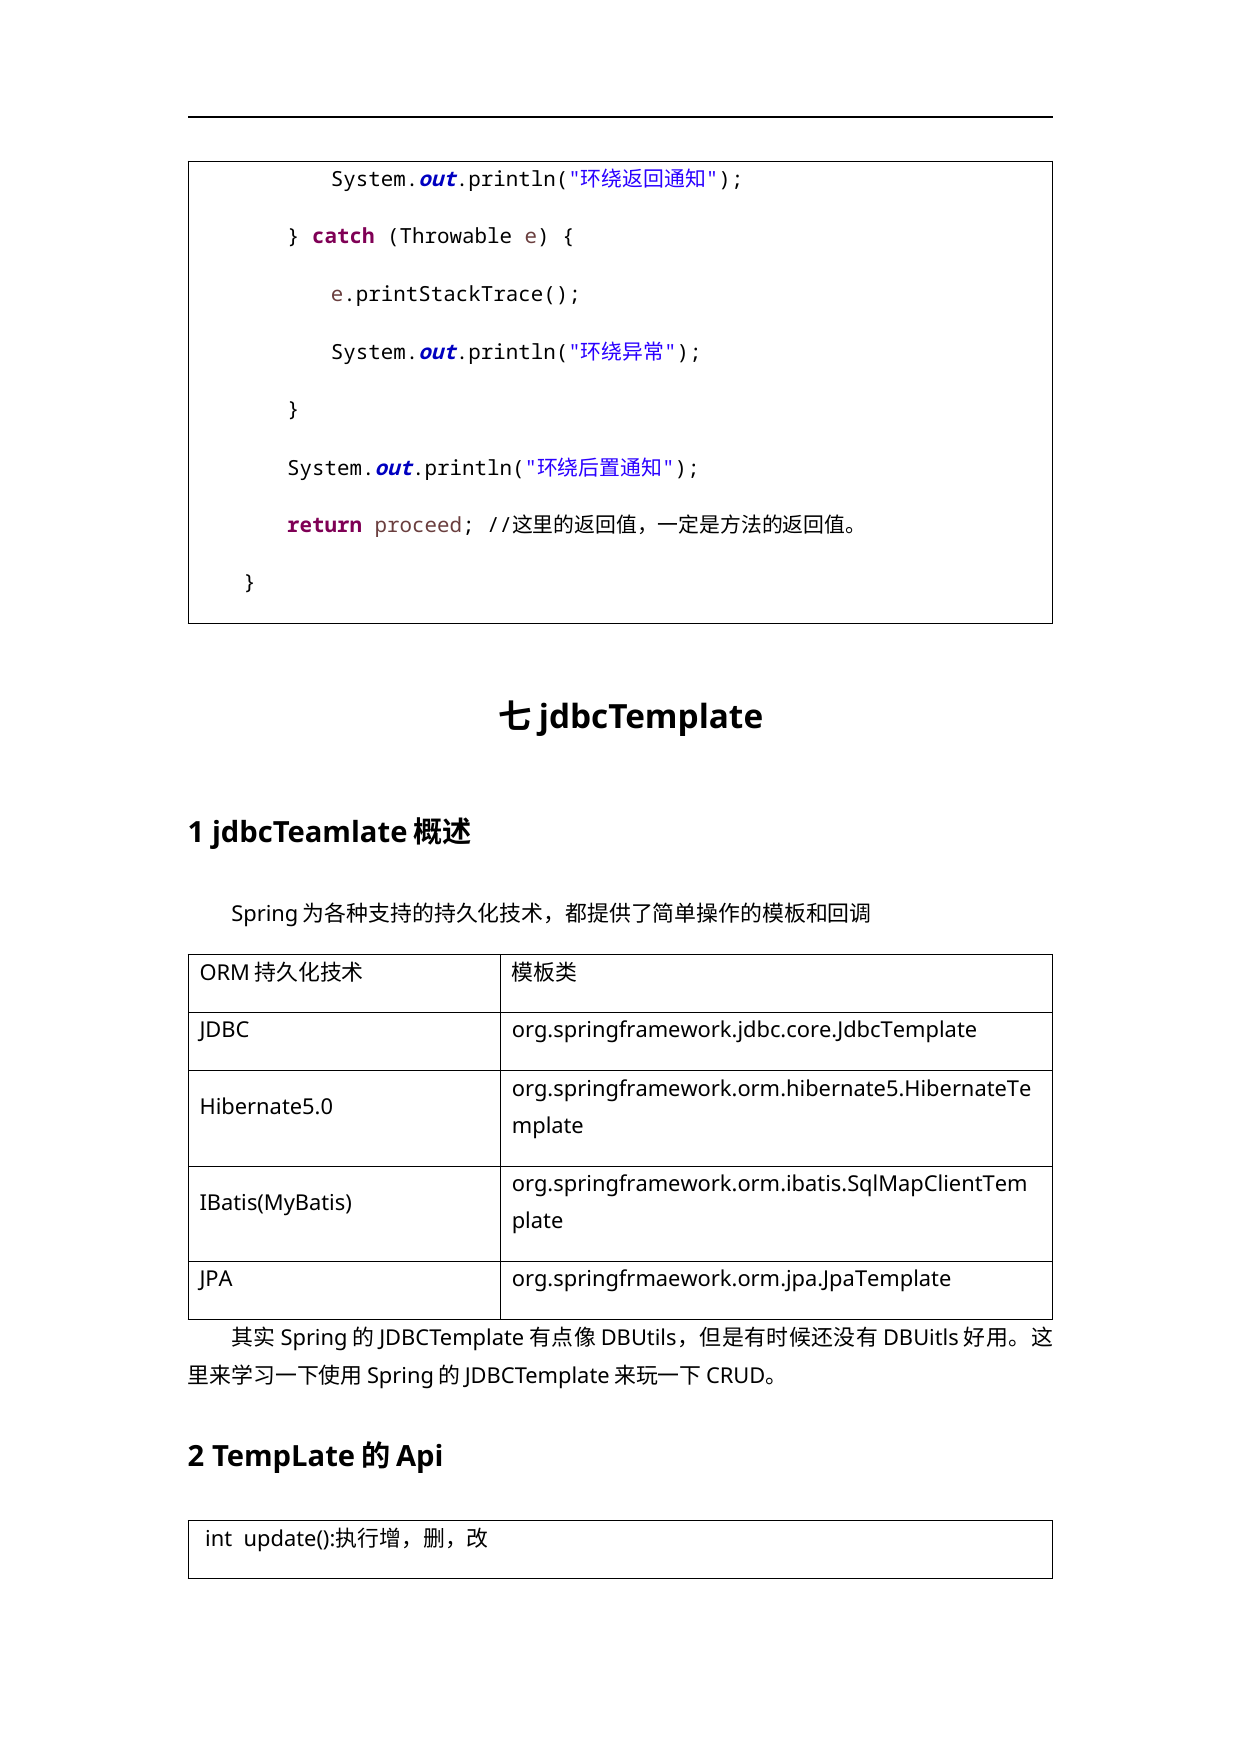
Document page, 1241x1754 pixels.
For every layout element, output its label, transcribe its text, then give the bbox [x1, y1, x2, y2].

text 其实Spring的JDBCTemplate有点像DBUtils，但是有时候还没有DBUitls好用。这里来学习一下使用Spring的JDBCTemplate来玩一下CRUD。 [187, 1320, 1053, 1390]
table_cell org.springframework.orm.ibatis.SqlMapClientTemplate [501, 1167, 1052, 1261]
table_cell Hibernate5.0 [189, 1071, 500, 1166]
subtitle jdbcTeamlate概述 [187, 797, 1053, 862]
table_header 模板类 [501, 955, 1052, 1012]
table_cell IBatis(MyBatis) [189, 1167, 500, 1261]
subtitle jdbcTemplate [187, 681, 1053, 746]
table_cell org.springframework.jdbc.core.JdbcTemplate [501, 1013, 1052, 1070]
table_cell org.springfrmaework.orm.jpa.JpaTemplate [501, 1262, 1052, 1319]
subtitle TempLate的Api [187, 1422, 1053, 1487]
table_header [189, 162, 1052, 622]
table_header ORM持久化技术 [189, 955, 500, 1012]
table_cell JDBC [189, 1013, 500, 1070]
text Spring为各种支持的持久化技术，都提供了简单操作的模板和回调 [187, 896, 1053, 928]
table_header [189, 1521, 1052, 1578]
table_cell JPA [189, 1262, 500, 1319]
table_cell org.springframework.orm.hibernate5.HibernateTemplate [501, 1071, 1052, 1166]
